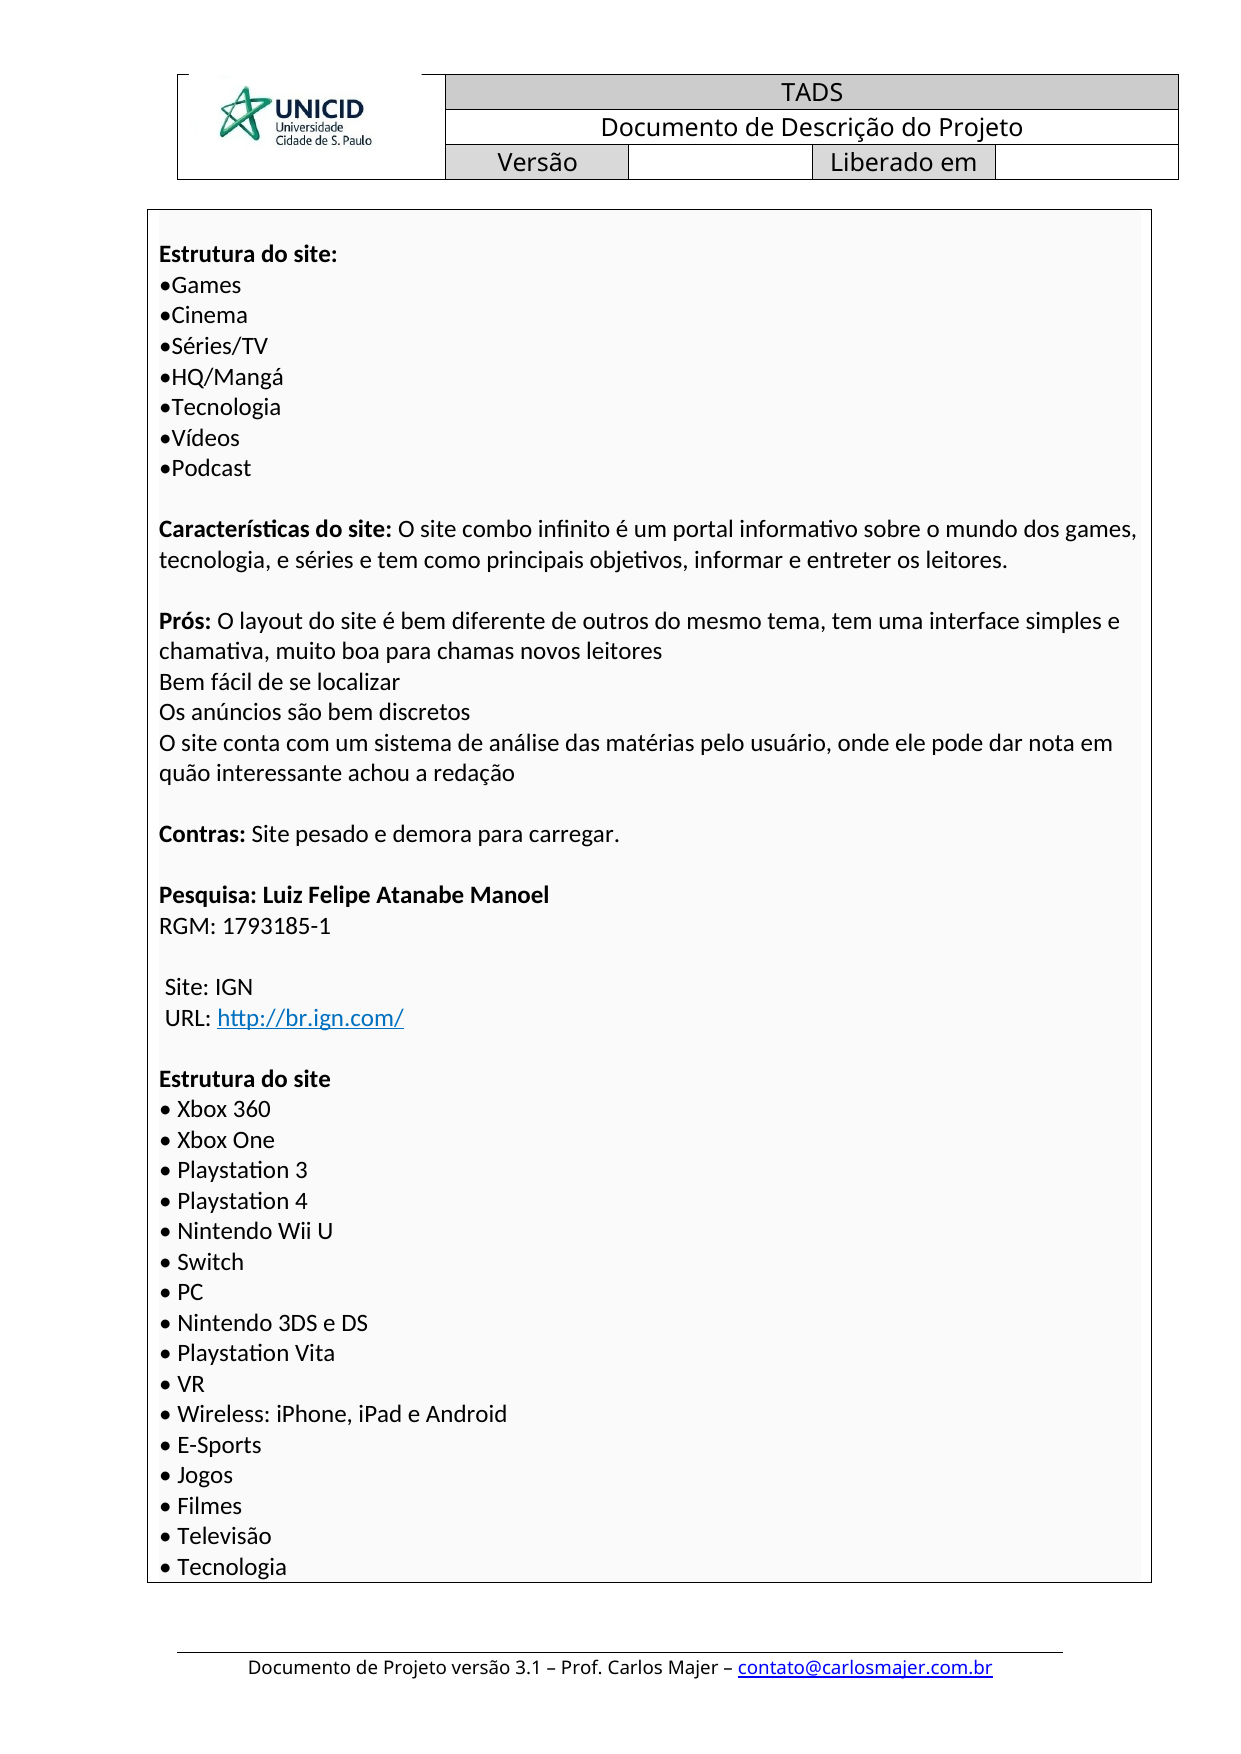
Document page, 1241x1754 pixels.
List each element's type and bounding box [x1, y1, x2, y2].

picture [188, 74, 422, 166]
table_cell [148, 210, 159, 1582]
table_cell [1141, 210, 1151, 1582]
